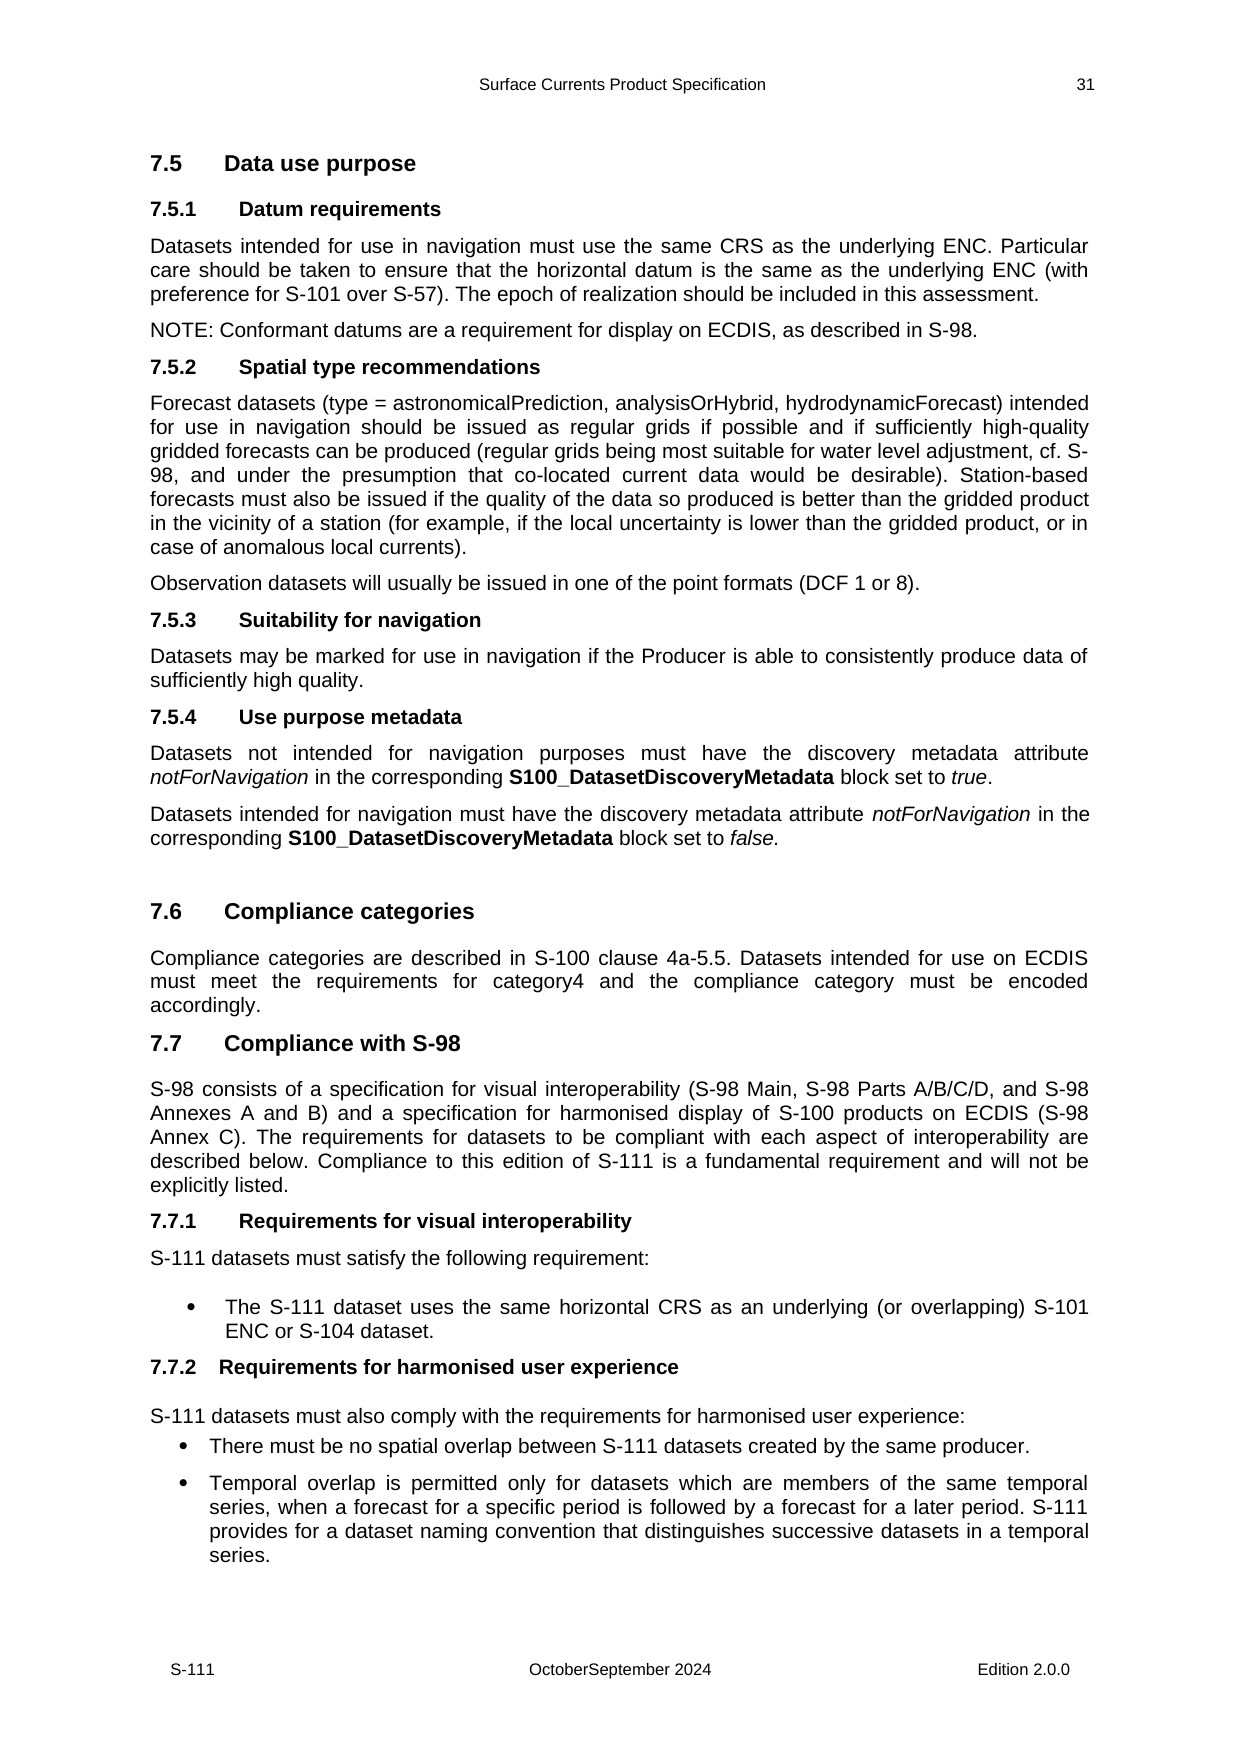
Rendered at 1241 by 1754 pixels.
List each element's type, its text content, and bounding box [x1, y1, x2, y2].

text S-98 consists of a specification for visual interoperability (S-98 Main, S-98 Parts A/B/C/D, and S-98 Annexes A and B) and a specification for harmonised display of S-100 products on ECDIS (S-98 Annex C). The requirements for datasets to be compliant with each aspect of interoperability are described below. Compliance to this edition of S-111 is a fundamental requirement and will not be explicitly listed. [150, 1077, 1090, 1197]
list Temporal overlap is permitted only for datasets which are members of the same temporal series, when a forecast for a specific period is followed by a forecast for a later period. S-111 provides for a dataset naming convention that distinguishes successive datasets in a temporal series. [179, 1471, 1090, 1567]
subtitle Suitability for navigation [150, 608, 1090, 632]
text Observation datasets will usually be issued in one of the point formats (DCF 1 or 8). [150, 571, 1090, 595]
text Datasets intended for navigation must have the discovery metadata attribute notForNavigation in the corresponding S100_DatasetDiscoveryMetadata block set to false. [150, 801, 1090, 849]
subtitle Compliance categories [150, 898, 1090, 924]
text Compliance categories are described in S-100 clause 4a-5.5. Datasets intended for use on ECDIS must meet the requirements for category4 and the compliance category must be encoded accordingly. [150, 945, 1090, 1017]
list The S-111 dataset uses the same horizontal CRS as an underlying (or overlapping) S-101 ENC or S-104 dataset. [187, 1295, 1090, 1343]
text S-111 datasets must satisfy the following requirement: [150, 1246, 1090, 1270]
subtitle Datum requirements [150, 197, 1090, 221]
list There must be no spatial overlap between S-111 datasets created by the same producer. [179, 1434, 1090, 1458]
subtitle Spatial type recommendations [150, 354, 1090, 378]
text S-111 datasets must also comply with the requirements for harmonised user experience: [150, 1404, 1090, 1428]
subtitle Requirements for harmonised user experience [150, 1355, 1090, 1379]
text NOTE: Conformant datums are a requirement for display on ECDIS, as described in S-98. [150, 318, 1090, 342]
subtitle Data use purpose [150, 150, 1090, 176]
subtitle Requirements for visual interoperability [150, 1209, 1090, 1233]
text Datasets not intended for navigation purposes must have the discovery metadata attribute notForNavigation in the corresponding S100_DatasetDiscoveryMetadata block set to true. [150, 741, 1090, 789]
text Datasets may be marked for use in navigation if the Producer is able to consistently produce data of sufficiently high quality. [150, 644, 1090, 692]
subtitle Compliance with S-98 [150, 1030, 1090, 1056]
subtitle Use purpose metadata [150, 704, 1090, 728]
text Datasets intended for use in navigation must use the same CRS as the underlying ENC. Particular care should be taken to ensure that the horizontal datum is the same as the underlying ENC (with preference for S-101 over S-57). The epoch of realization should be included in this assessment. [150, 234, 1090, 306]
text Forecast datasets (type = astronomicalPrediction, analysisOrHybrid, hydrodynamicForecast) intended for use in navigation should be issued as regular grids if possible and if sufficiently high-quality gridded forecasts can be produced (regular grids being most suitable for water level adjustment, cf. S-98, and under the presumption that co-located current data would be desirable). Station-based forecasts must also be issued if the quality of the data so produced is better than the gridded product in the vicinity of a station (for example, if the local uncertainty is lower than the gridded product, or in case of anomalous local currents). [150, 391, 1090, 559]
